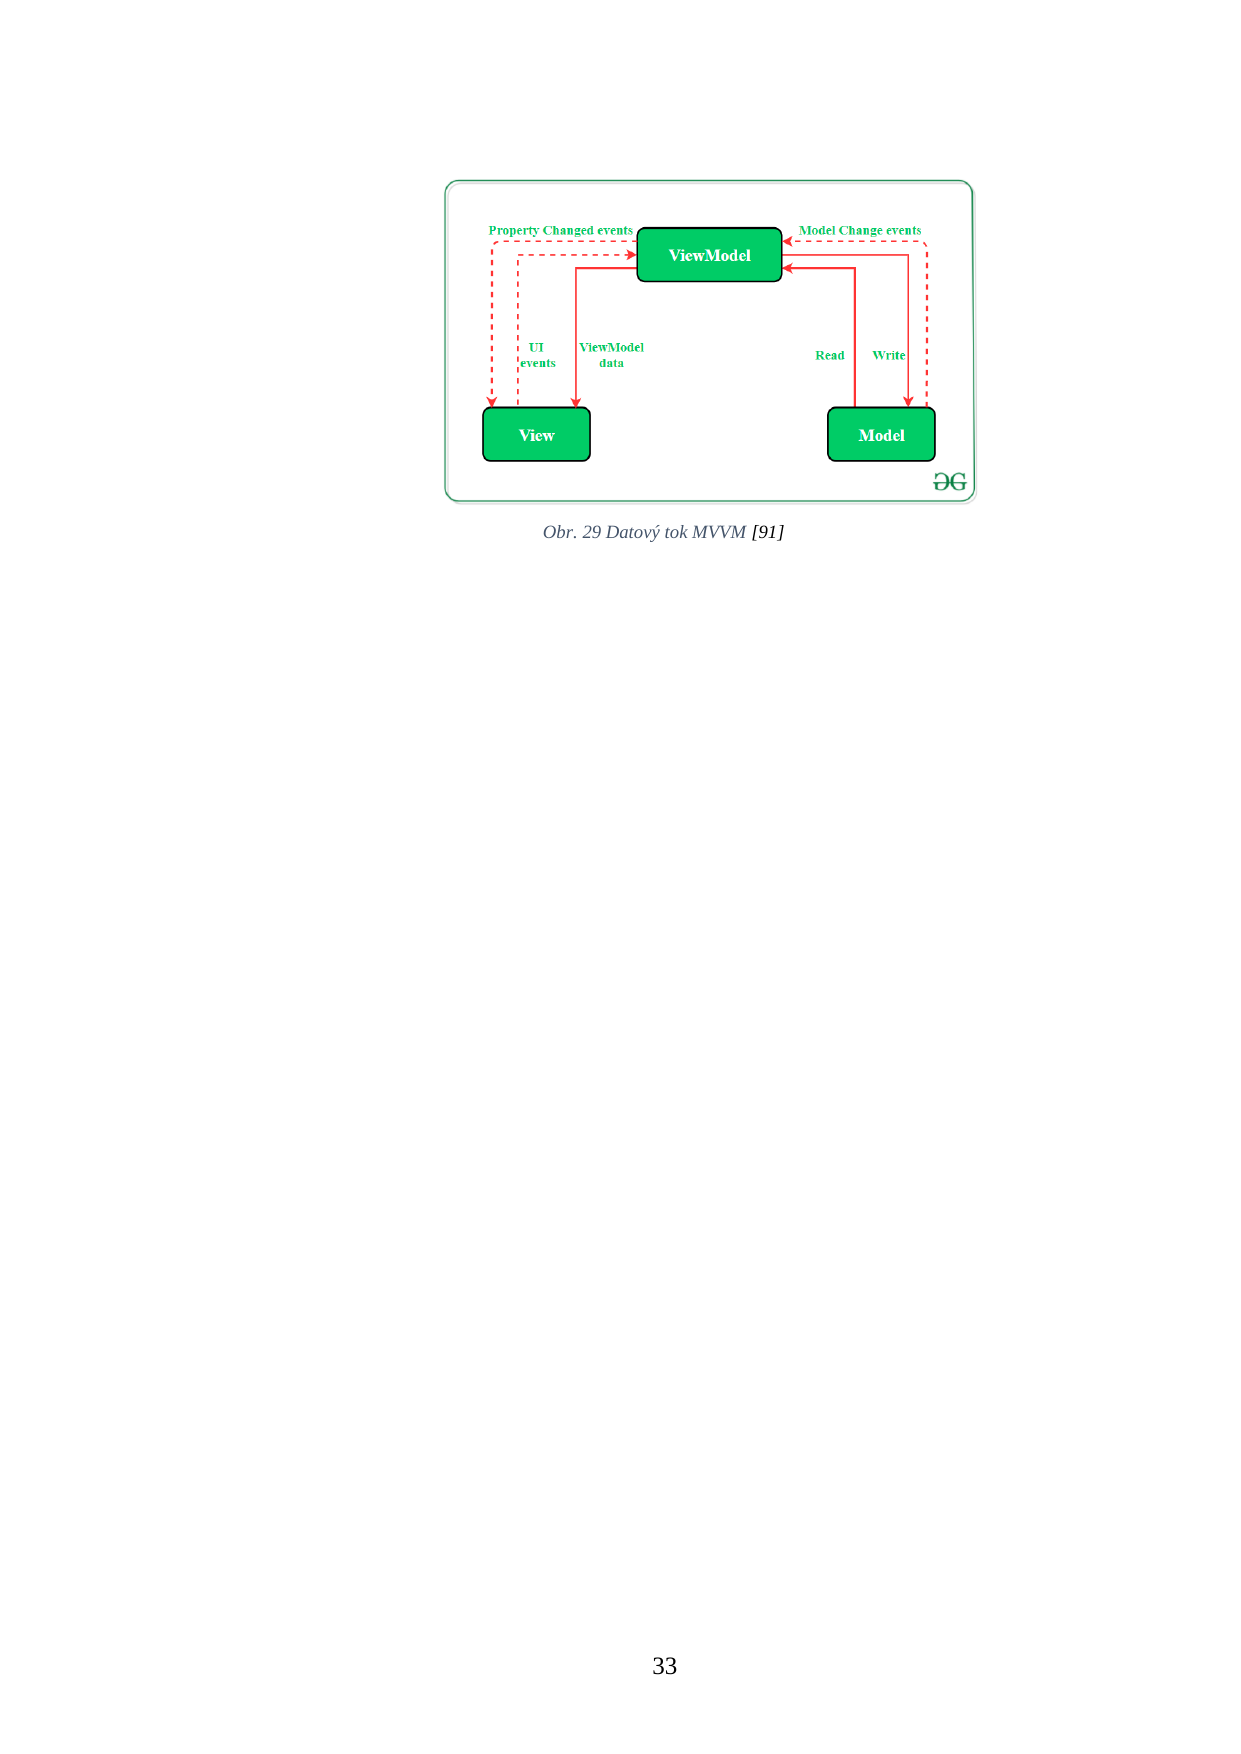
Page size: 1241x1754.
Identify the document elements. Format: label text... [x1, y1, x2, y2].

text Obr. Datový tok MVVM [207, 521, 1122, 542]
picture [441, 177, 978, 507]
